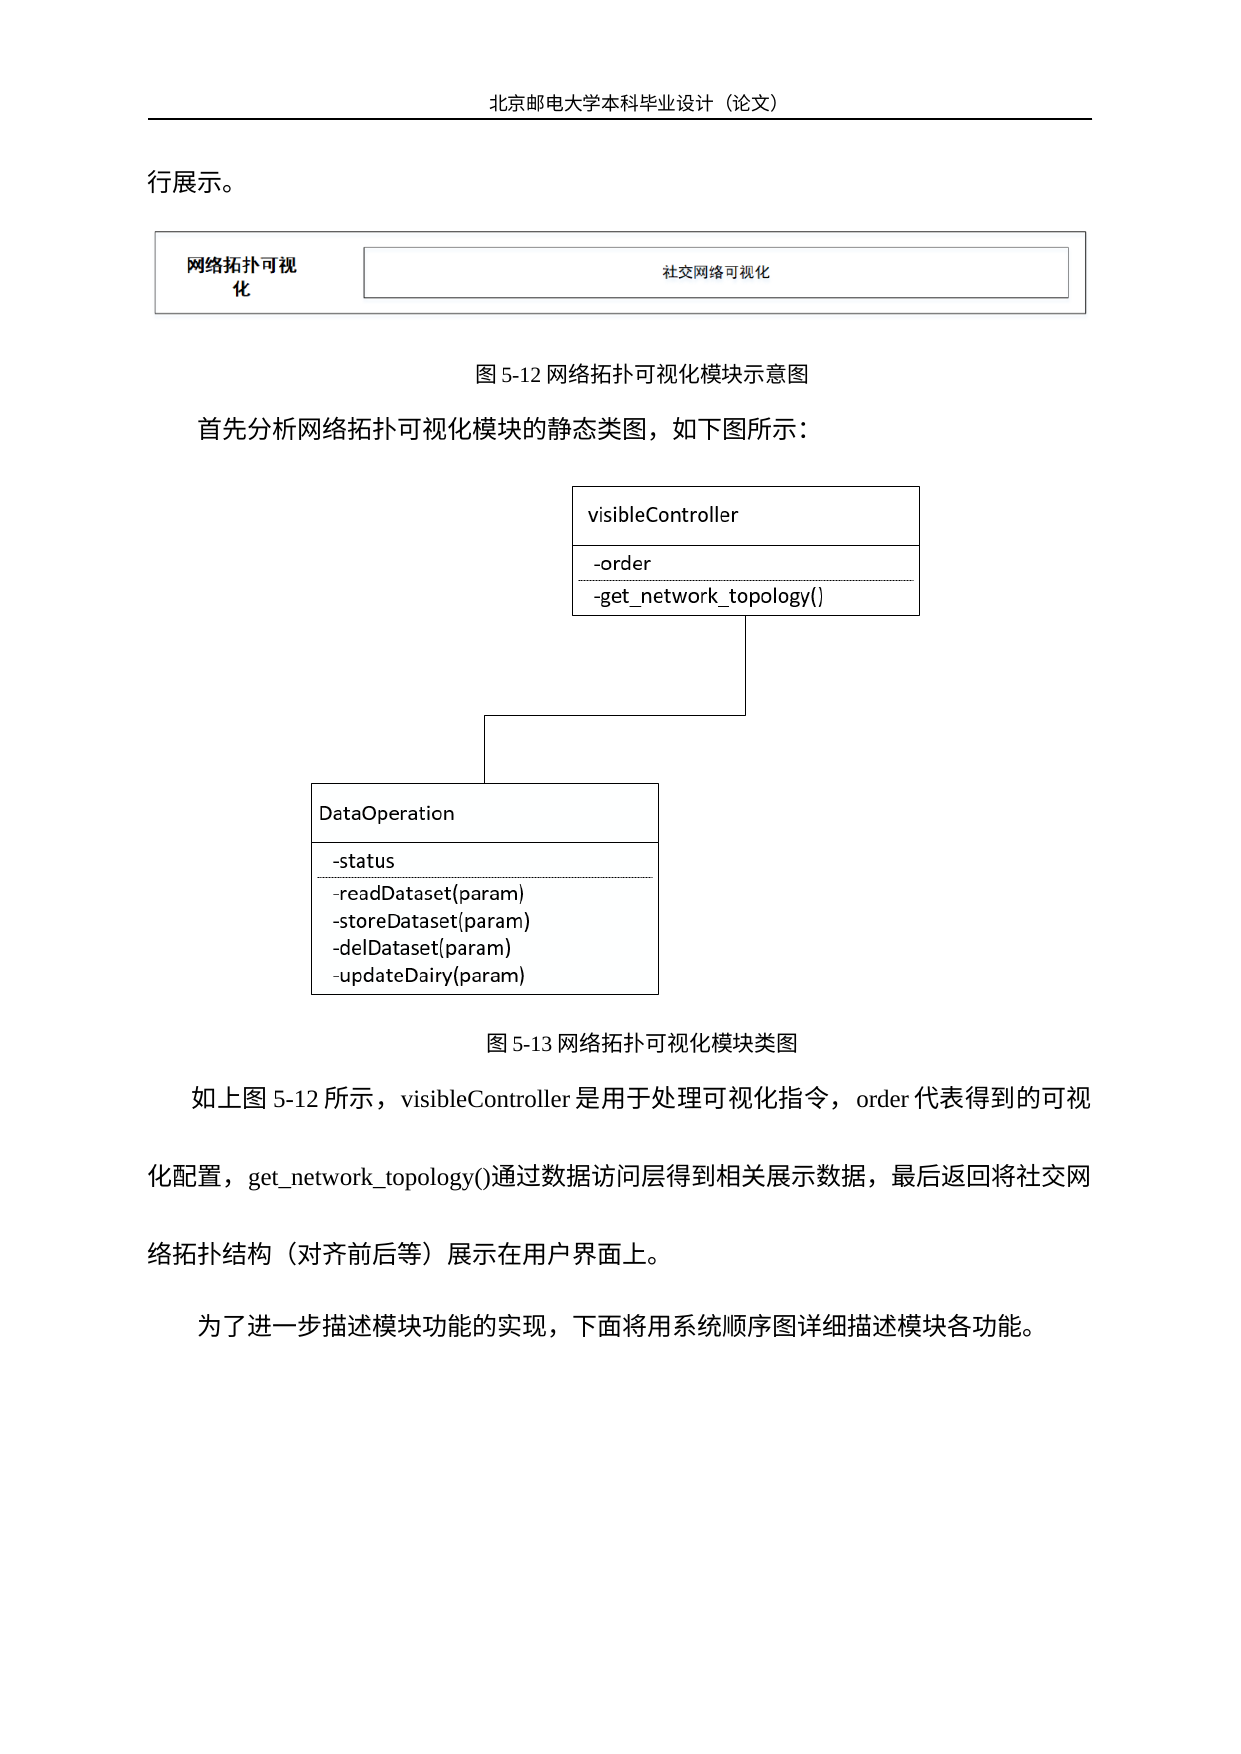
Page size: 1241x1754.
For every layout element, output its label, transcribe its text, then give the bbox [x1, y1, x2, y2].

text 为了进一步描述模块功能的实现，下面将用系统顺序图详细描述模块各功能。 [148, 1292, 1092, 1357]
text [148, 148, 1092, 213]
text 图5-12 网络拓扑可视化模块示意图 [148, 356, 1092, 389]
picture [147, 220, 1093, 322]
picture [309, 467, 931, 1008]
text 图5-13 网络拓扑可视化模块类图 [148, 1026, 1092, 1058]
text 如上图5-12所示，visibleController是用于处理可视化指令，order代表得到的可视化配置，get_network_topology()通过数据访问层得到相关展示数据，最后返回将社交网络拓扑结构（对齐前后等）展示在用户界面上。 [148, 1064, 1092, 1285]
text 首先分析网络拓扑可视化模块的静态类图，如下图所示： [148, 395, 1092, 460]
